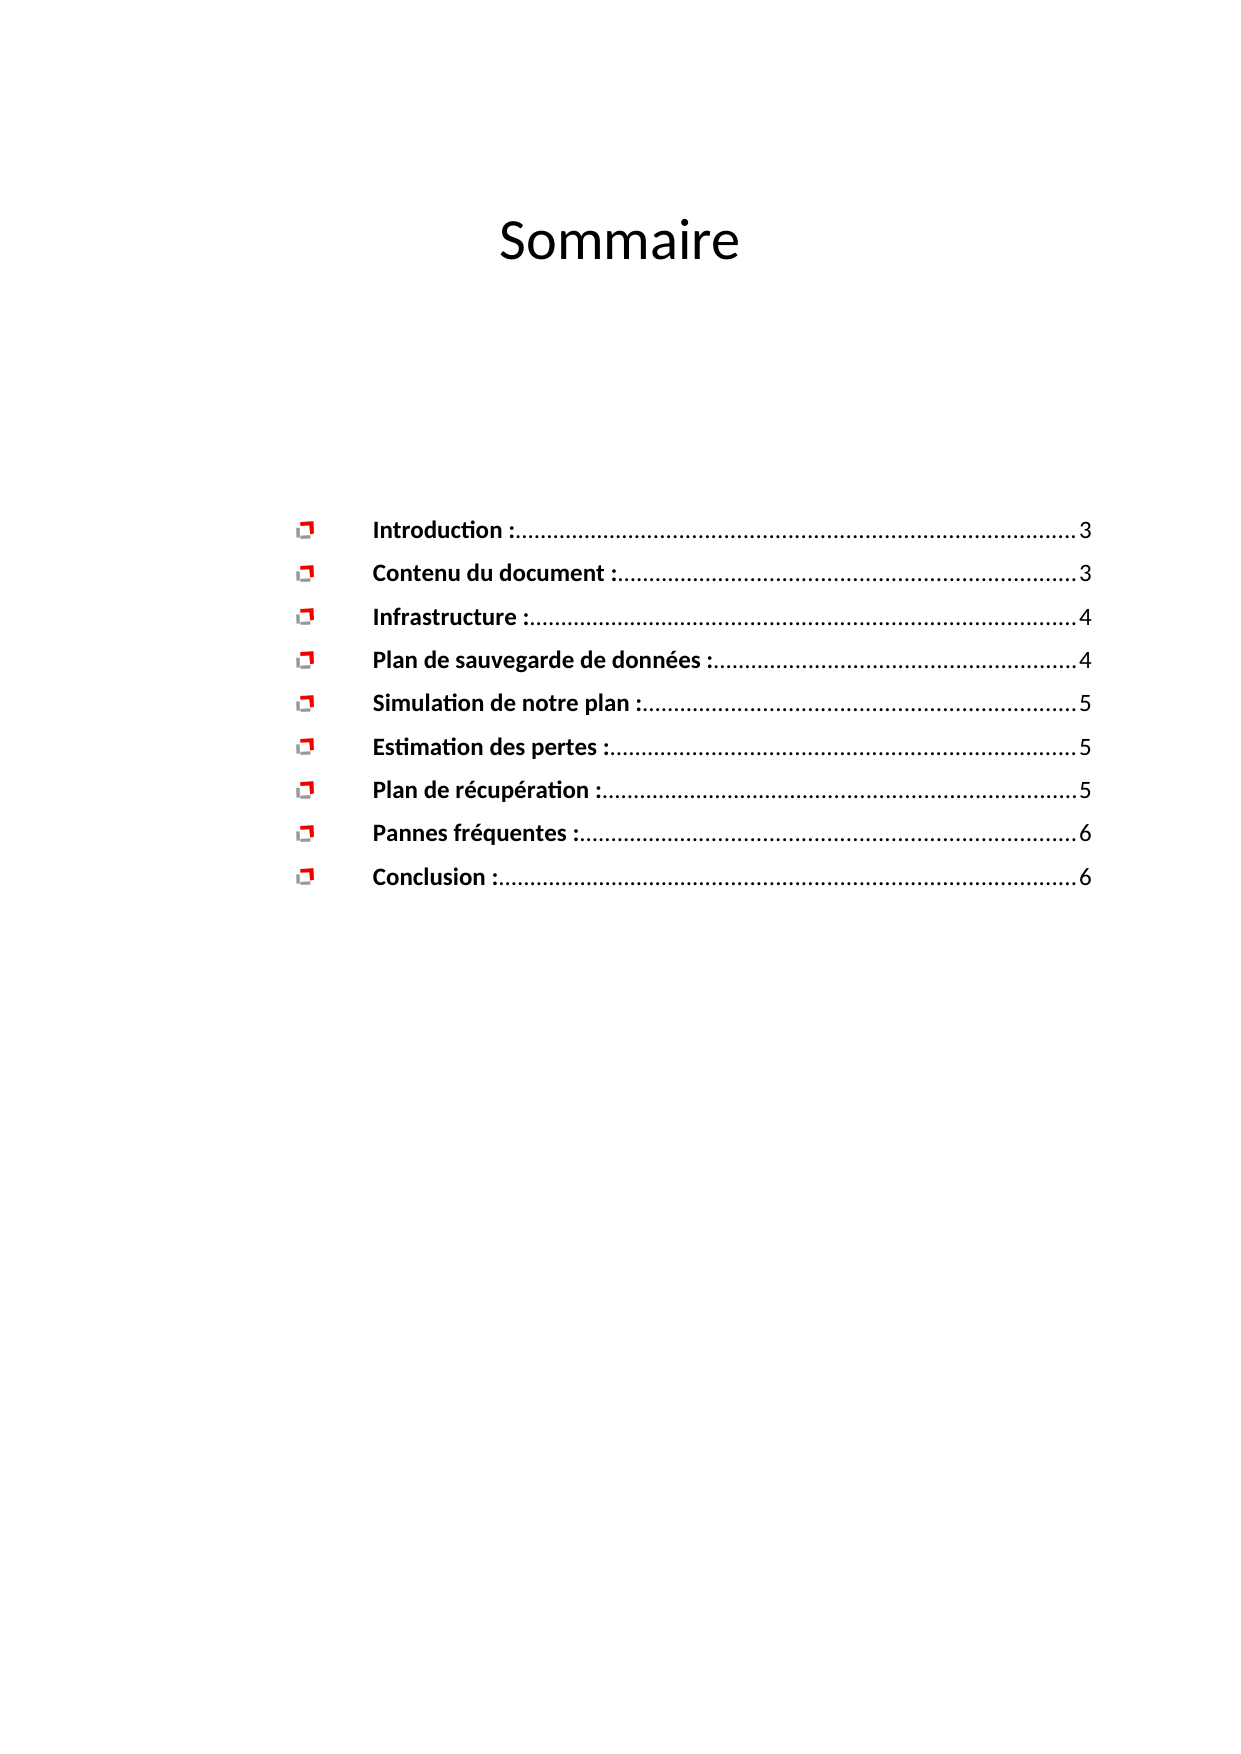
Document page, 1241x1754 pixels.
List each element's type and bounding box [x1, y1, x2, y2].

picture [296, 521, 314, 539]
picture [296, 695, 314, 712]
picture [296, 825, 314, 842]
picture [296, 781, 314, 799]
picture [296, 738, 314, 755]
picture [296, 651, 314, 669]
picture [296, 868, 314, 885]
picture [296, 608, 314, 625]
picture [296, 565, 314, 582]
